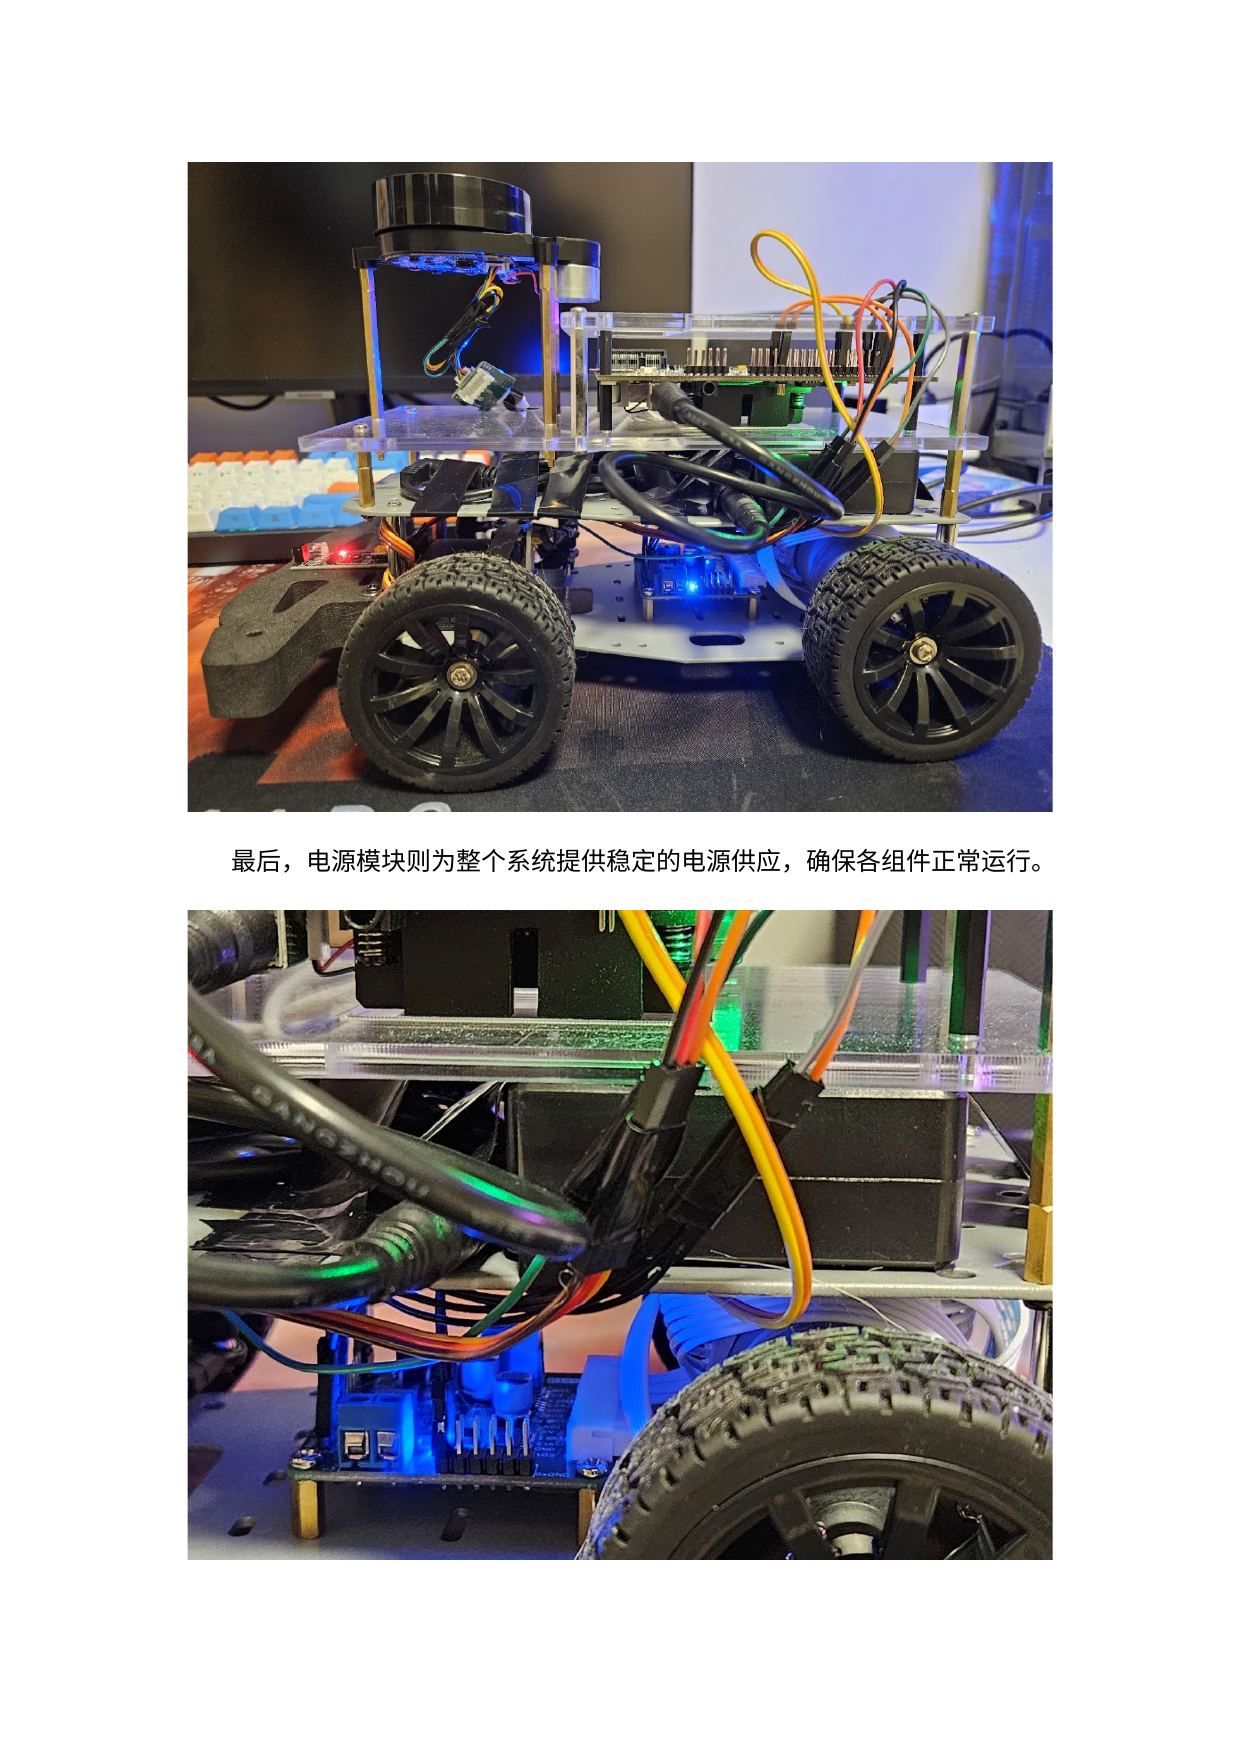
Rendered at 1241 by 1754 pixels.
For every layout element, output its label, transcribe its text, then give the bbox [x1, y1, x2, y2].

picture [187, 162, 1053, 812]
text 最后，电源模块则为整个系统提供稳定的电源供应，确保各组件正常运行。 [187, 827, 1053, 892]
picture [187, 910, 1053, 1560]
